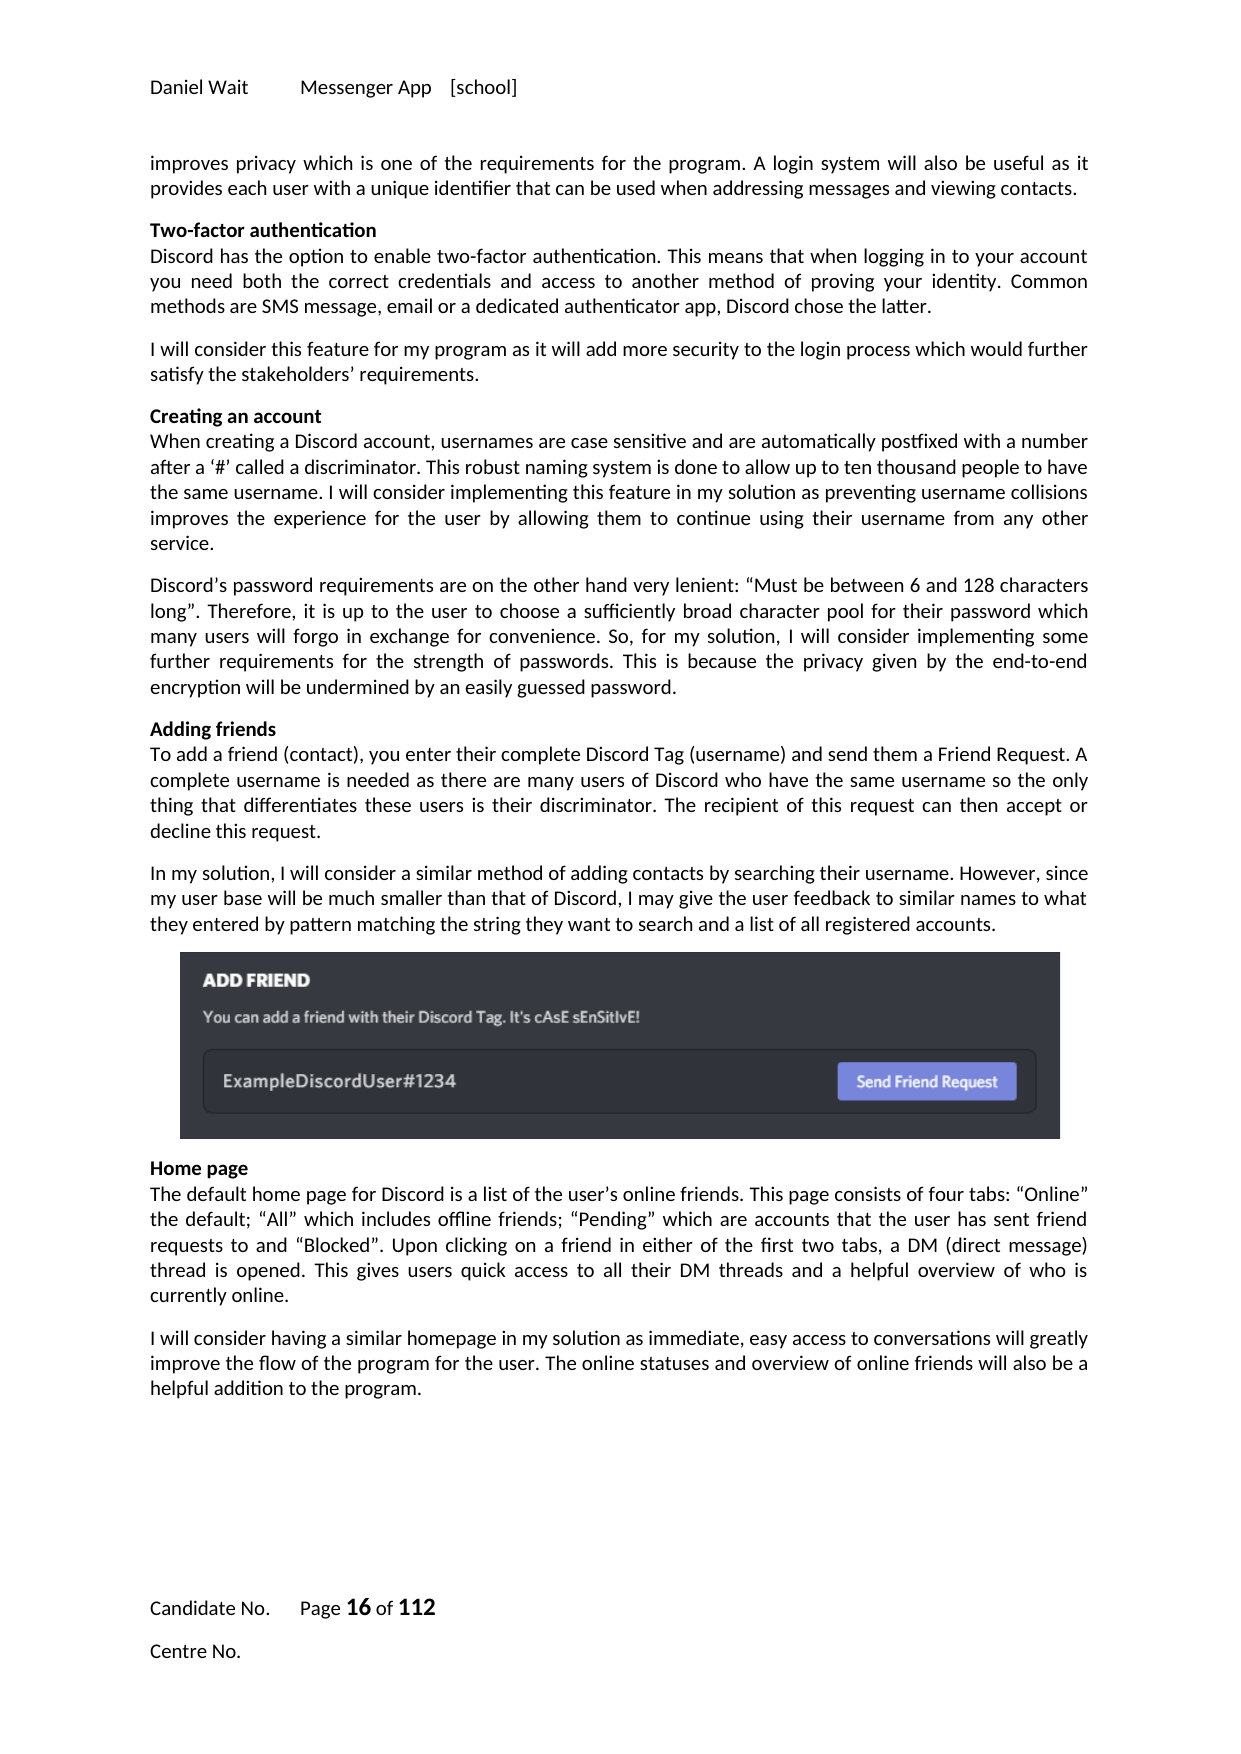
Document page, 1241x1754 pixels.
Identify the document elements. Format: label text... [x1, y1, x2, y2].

text I will consider having a similar homepage in my solution as immediate, easy access to conversations will greatly improve the flow of the program for the user. The online statuses and overview of online friends will also be a helpful addition to the program. [150, 1325, 1090, 1401]
text I will consider this feature for my program as it will add more security to the login process which would further satisfy the stakeholders’ requirements. [150, 336, 1090, 387]
text To add a friend (contact), you enter their complete Discord Tag (username) and send them a Friend Request. A complete username is needed as there are many users of Discord who have the same username so the only thing that differentiates these users is their discriminator. The recipient of this request can then accept or decline this request. [150, 742, 1090, 843]
text Discord has the option to enable two-factor authentication. This means that when logging in to your account you need both the correct credentials and access to another method of proving your identity. Common methods are SMS message, email or a dedicated authenticator app, Discord chose the latter. [150, 243, 1090, 319]
text When creating a Discord account, usernames are case sensitive and are automatically postfixed with a number after a ‘#’ called a discriminator. This robust naming system is done to allow up to ten thousand people to have the same username. I will consider implementing this feature in my solution as preventing username collisions improves the experience for the user by allowing them to continue using their username from any other service. [150, 429, 1090, 556]
subtitle Adding friends [150, 716, 1090, 742]
text Discord’s password requirements are on the other hand very lenient: “Must be between 6 and 128 characters long”. Therefore, it is up to the user to choose a sufficiently broad character pool for their password which many users will forgo in exchange for convenience. So, for my solution, I will consider implementing some further requirements for the strength of passwords. This is because the privacy given by the end-to-end encryption will be undermined by an easily guessed password. [150, 572, 1090, 699]
subtitle Two-factor authentication [150, 217, 1090, 243]
text The default home page for Discord is a list of the user’s online friends. This page consists of four tabs: “Online” the default; “All” which includes offline friends; “Pending” which are accounts that the user has sent friend requests to and “Blocked”. Upon clicking on a friend in either of the first two tabs, a DM (direct message) thread is opened. This gives users quick access to all their DM threads and a helpful overview of who is currently online. [150, 1181, 1090, 1308]
text In my solution, I will consider a similar method of adding contacts by searching their username. However, since my user base will be much smaller than that of Discord, I may give the user feedback to similar names to what they entered by pattern matching the string they want to search and a list of all registered accounts. [150, 860, 1090, 936]
subtitle Creating an account [150, 403, 1090, 429]
subtitle Home page [150, 1156, 1090, 1181]
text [150, 150, 1090, 201]
picture [180, 952, 1060, 1139]
